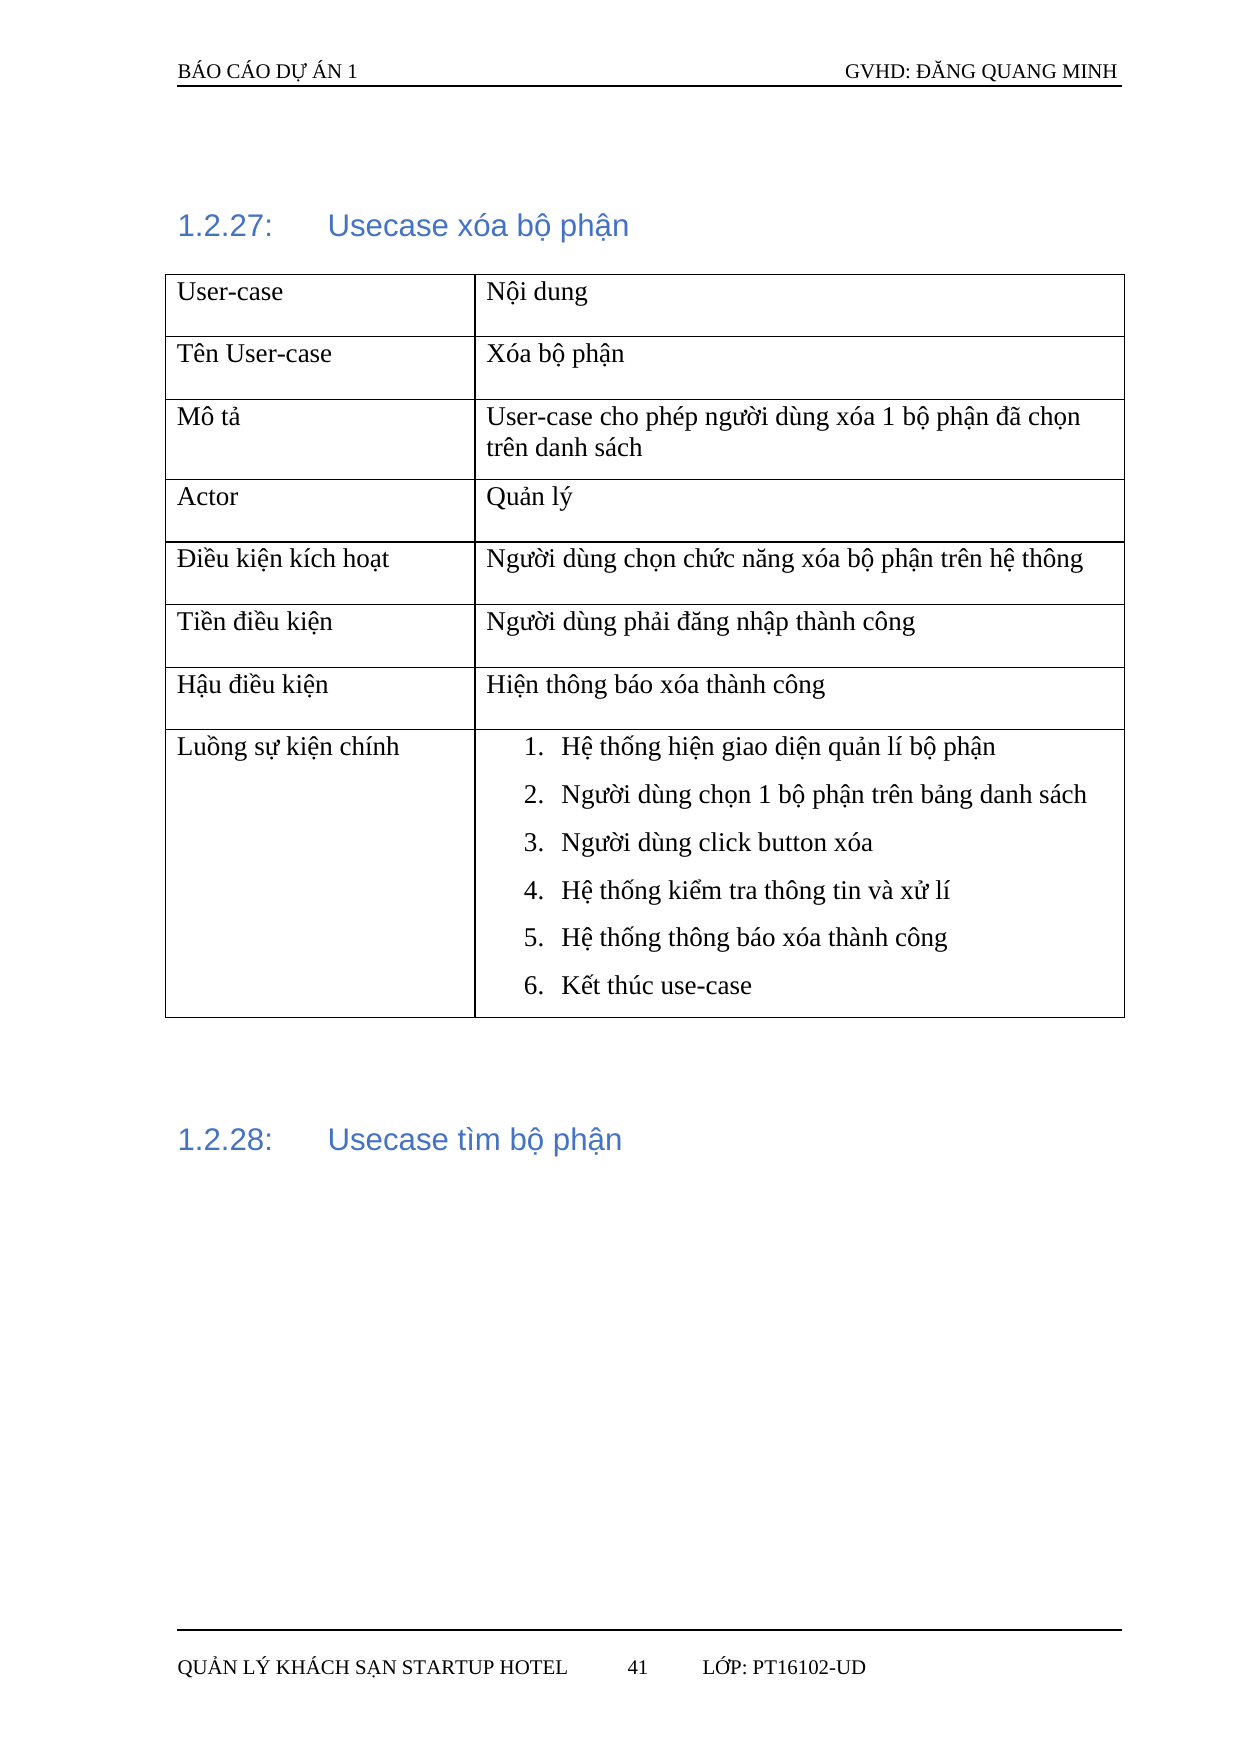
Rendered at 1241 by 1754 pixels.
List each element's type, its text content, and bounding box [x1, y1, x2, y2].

table_cell Mô tả [166, 400, 474, 479]
table_cell Luồng sự kiện chính [166, 730, 474, 1017]
table_cell Xóa bộ phận [476, 337, 1124, 399]
table_cell Hệ thống hiện giao diện quản lí bộ phận Người dùng chọn 1 bộ phận trên bảng danh sách Người dùng click button xóa Hệ thống kiểm tra thông tin và xử lí Hệ thống thông báo xóa thành công Kết thúc use-case [476, 730, 1124, 1017]
table_cell Hiện thông báo xóa thành công [476, 668, 1124, 729]
subtitle Usecase tìm bộ phận [177, 1121, 1122, 1157]
table_cell Người dùng chọn chức năng xóa bộ phận trên hệ thông [476, 543, 1124, 604]
table_cell Điều kiện kích hoạt [166, 543, 474, 604]
table_cell Tên User-case [166, 337, 474, 399]
table_header User-case [166, 275, 474, 336]
table_cell Hậu điều kiện [166, 668, 474, 729]
table_cell User-case cho phép người dùng xóa 1 bộ phận đã chọn trên danh sách [476, 400, 1124, 479]
table_cell Actor [166, 480, 474, 541]
table_cell Tiền điều kiện [166, 605, 474, 667]
subtitle Usecase xóa bộ phận [177, 207, 1122, 243]
table_cell Người dùng phải đăng nhập thành công [476, 605, 1124, 667]
table_header Nội dung [476, 275, 1124, 336]
table_cell Quản lý [476, 480, 1124, 541]
